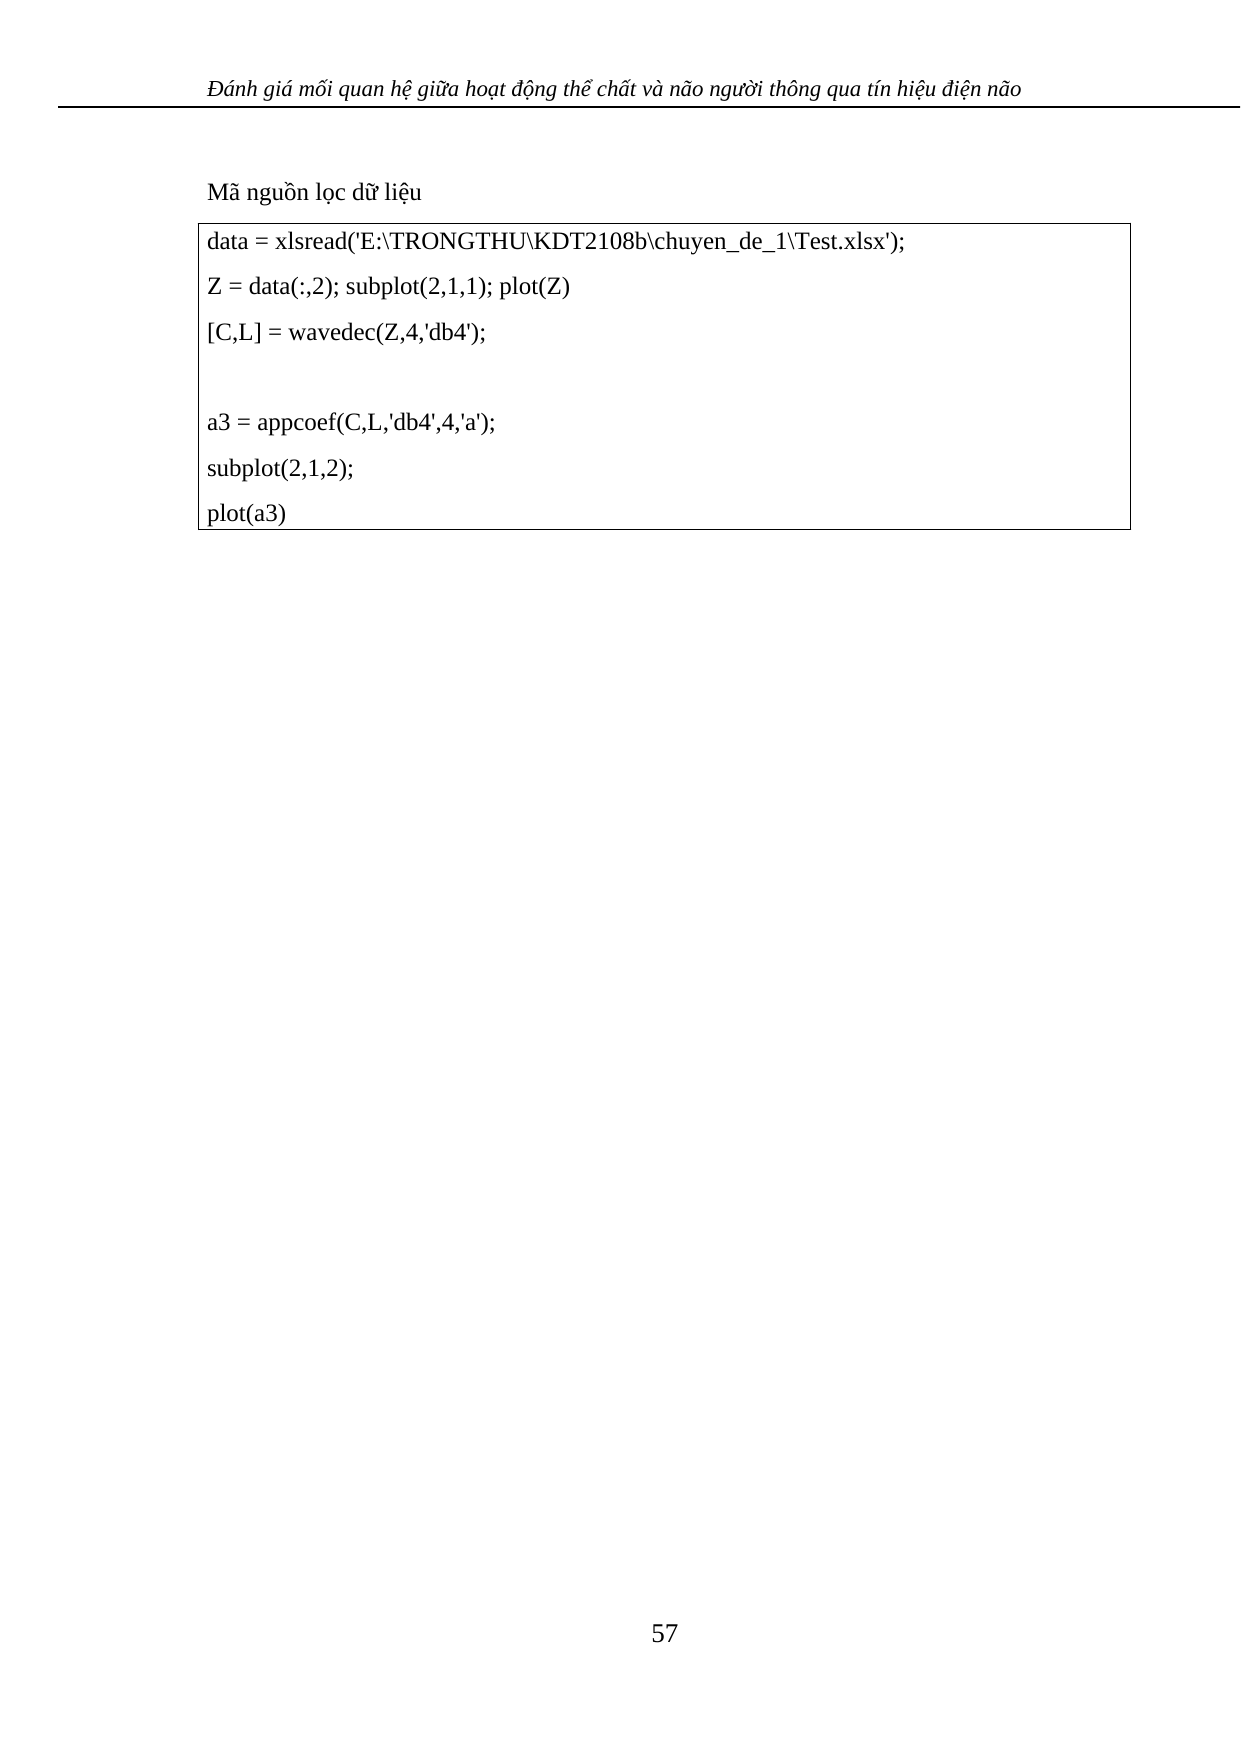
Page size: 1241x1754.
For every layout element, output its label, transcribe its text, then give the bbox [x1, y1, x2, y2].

text a3 = appcoef(C,L,'db4',4,'a'); [199, 404, 1130, 436]
text [C,L] = wavedec(Z,4,'db4'); [199, 313, 1130, 345]
text subplot(2,1,2); [199, 450, 1130, 482]
text plot(a3) [199, 495, 1130, 529]
text Z = data(:,2); subplot(2,1,1); plot(Z) [199, 268, 1130, 300]
text data = xlsread('E:\TRONGTHU\KDT2108b\chuyen_de_1\Test.xlsx'); [199, 224, 1130, 254]
text Mã nguồn lọc dữ liệu [207, 177, 1122, 206]
